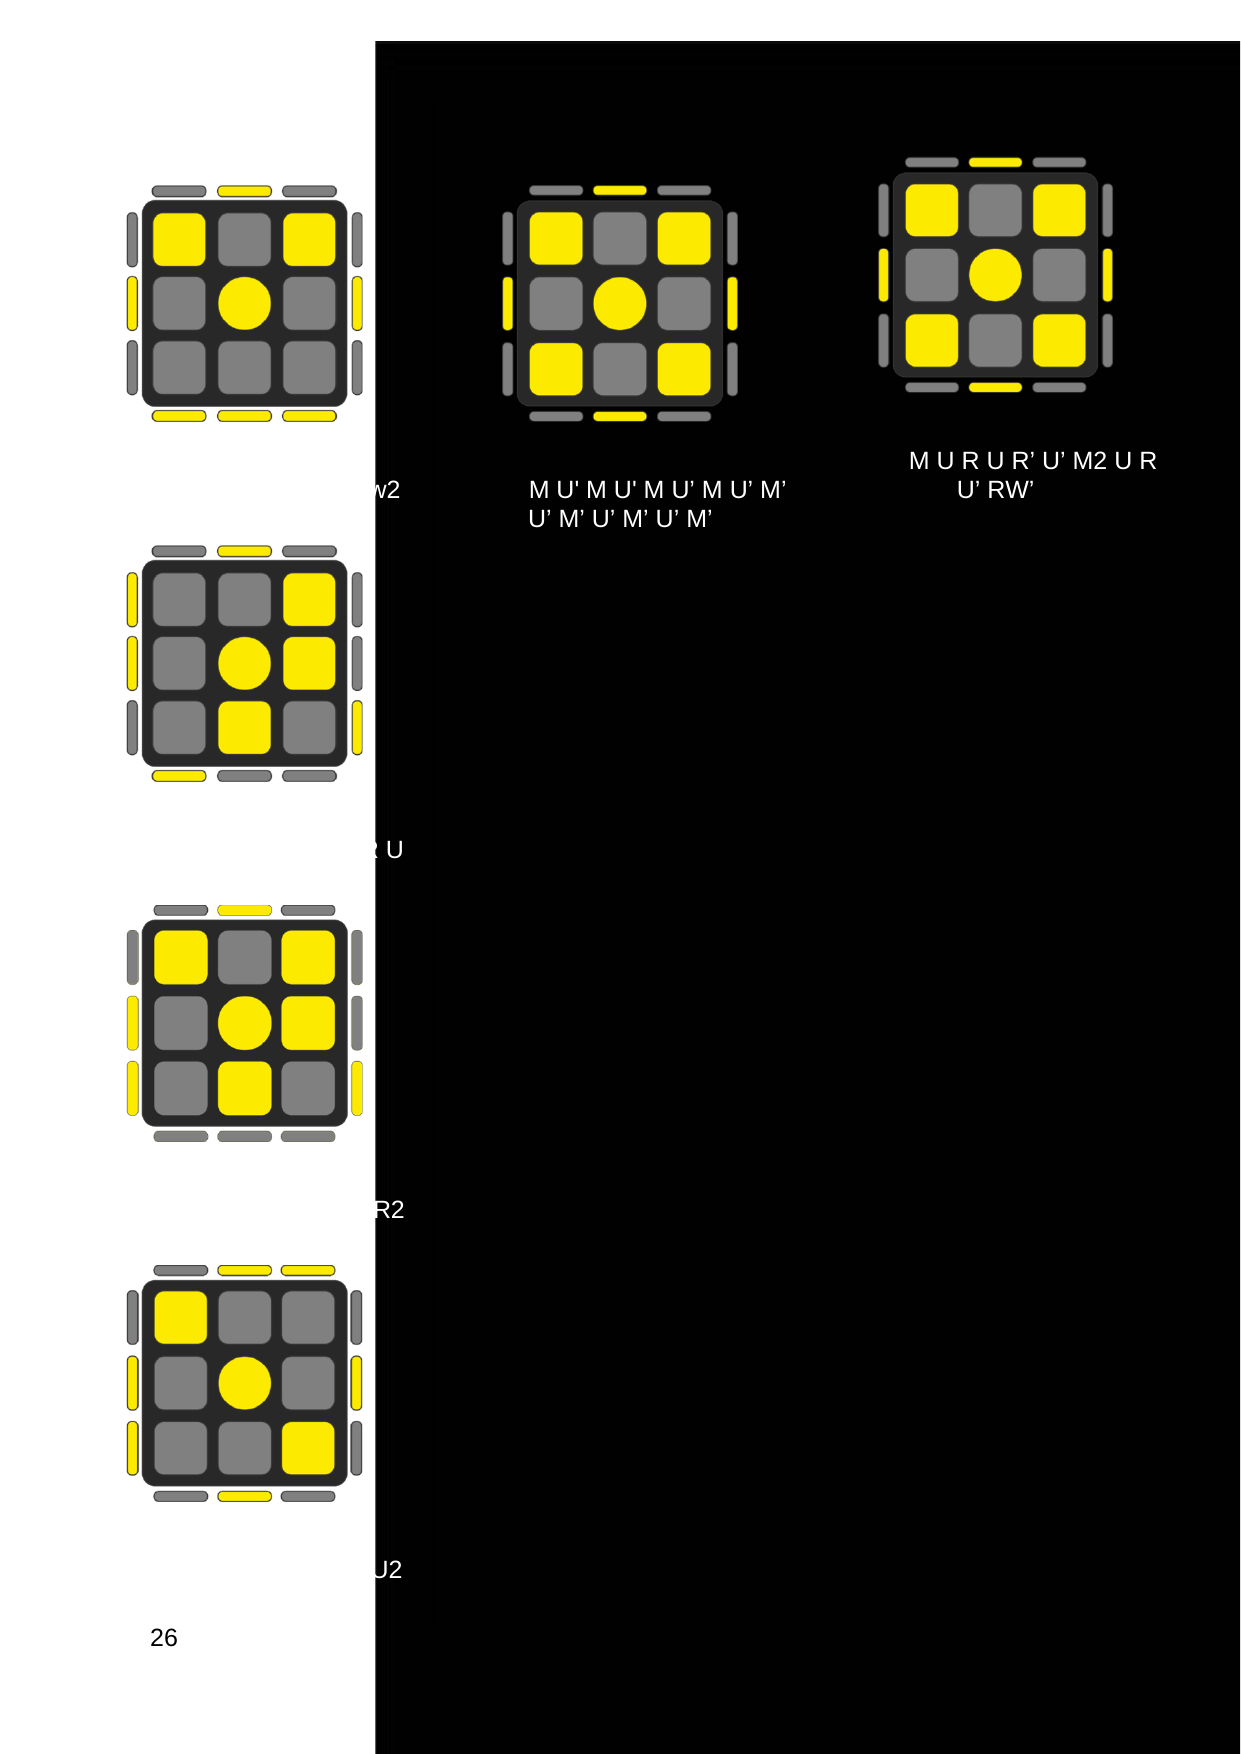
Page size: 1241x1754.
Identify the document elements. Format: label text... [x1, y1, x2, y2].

picture [375, 41, 1241, 1754]
text M U' M U' M U’ M U’ M’ U’ M’ U’ M’ U’ M’ [450, 475, 790, 532]
picture [126, 185, 363, 422]
text R U R' U R' F R F' U2 R' F R F' [75, 1555, 414, 1612]
text Rw U R' U R U2 Rw2 U' R U' R' U2 Rw [75, 475, 414, 532]
picture [126, 545, 363, 782]
text F R U R' U' F' y F R U R' U' F' [75, 835, 414, 892]
text M U R U R’ U’ M2 U R U’ RW’ [826, 446, 1165, 504]
picture [126, 1265, 363, 1502]
text Fw R U R2 U' R' U R2 U' R' Fw' [75, 1195, 414, 1252]
picture [126, 905, 363, 1142]
